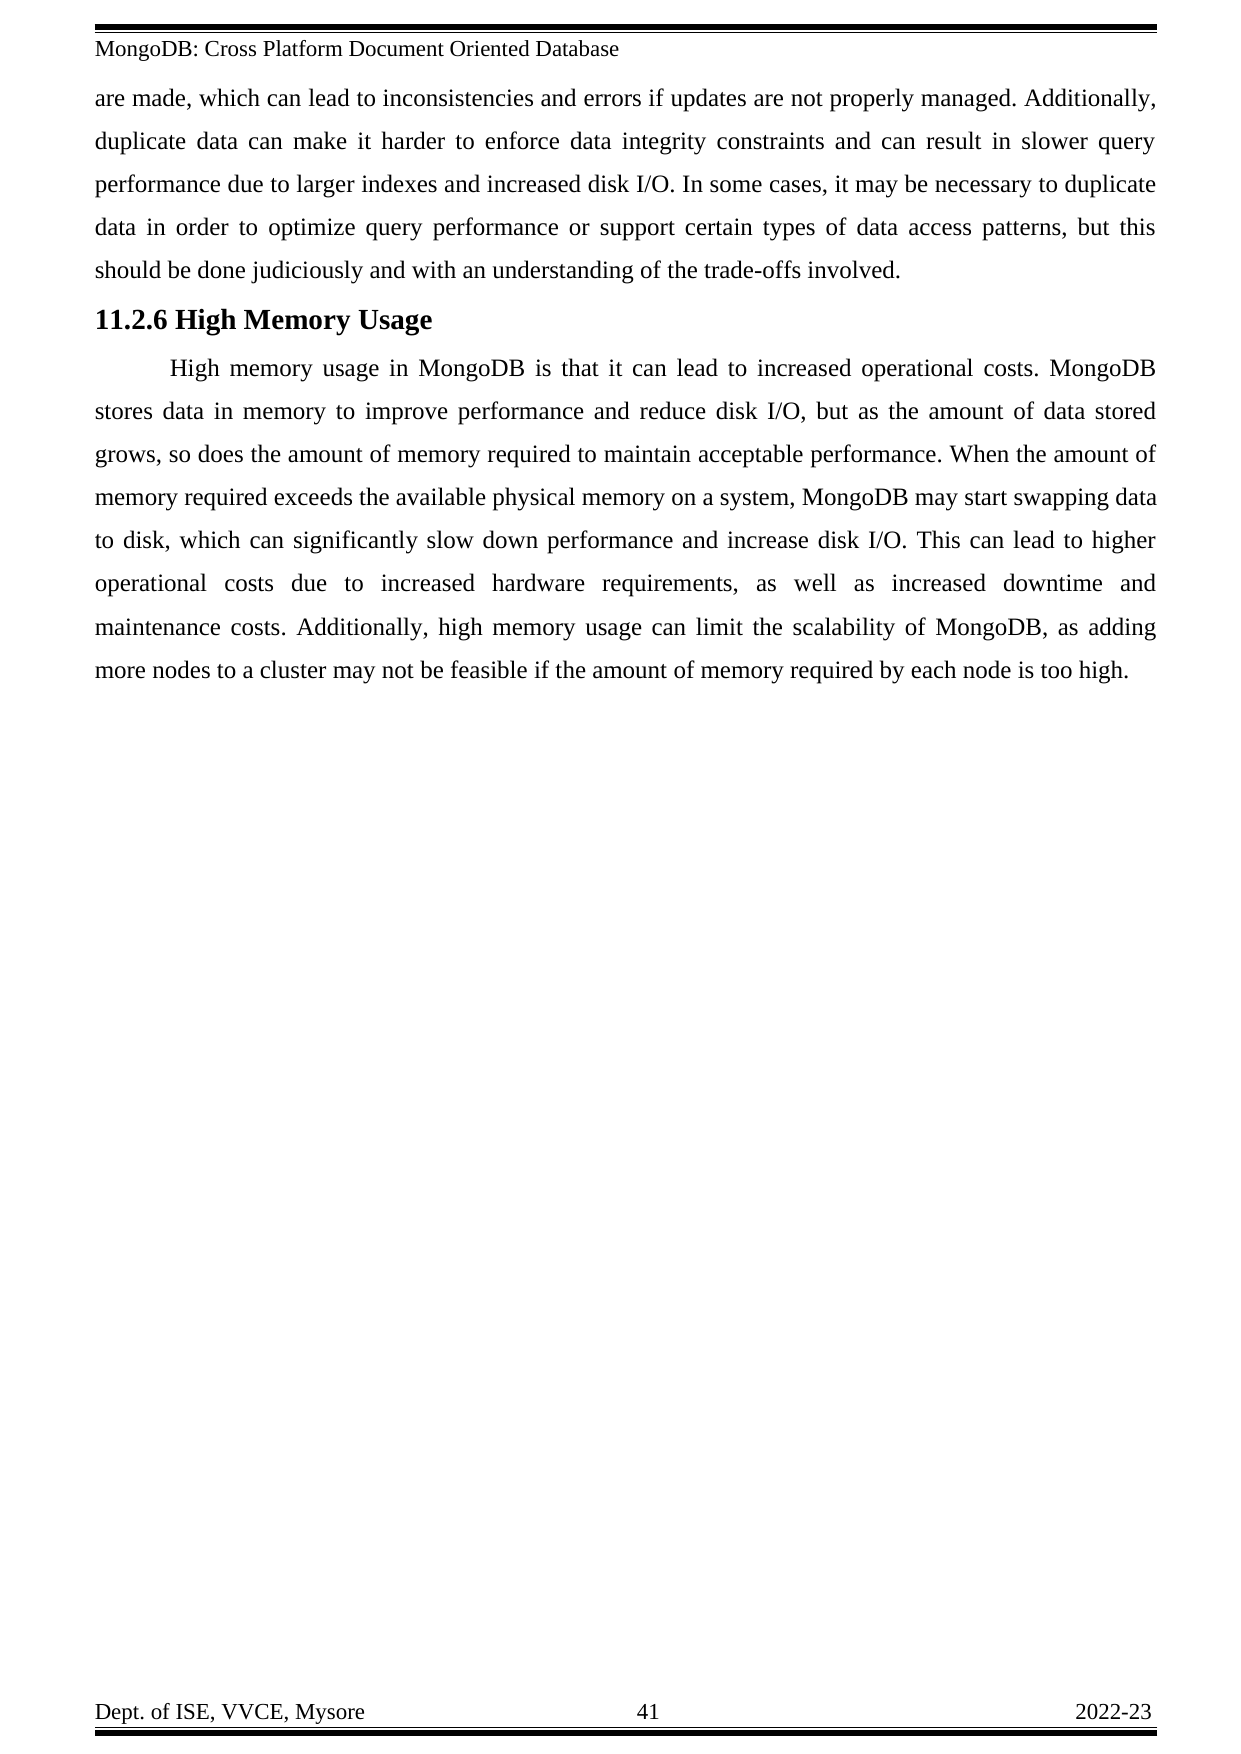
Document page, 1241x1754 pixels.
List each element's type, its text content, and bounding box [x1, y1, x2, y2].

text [94, 83, 1157, 284]
text 11.2.6 High Memory Usage [94, 302, 1157, 336]
text High memory usage in MongoDB is that it can lead to increased operational costs. MongoDB stores data in memory to improve performance and reduce disk I/O, but as the amount of data stored grows, so does the amount of memory required to maintain acceptable performance. When the amount of memory required exceeds the available physical memory on a system, MongoDB may start swapping data to disk, which can significantly slow down performance and increase disk I/O. This can lead to higher operational costs due to increased hardware requirements, as well as increased downtime and maintenance costs. Additionally, high memory usage can limit the scalability of MongoDB, as adding more nodes to a cluster may not be feasible if the amount of memory required by each node is too high. [94, 353, 1157, 683]
